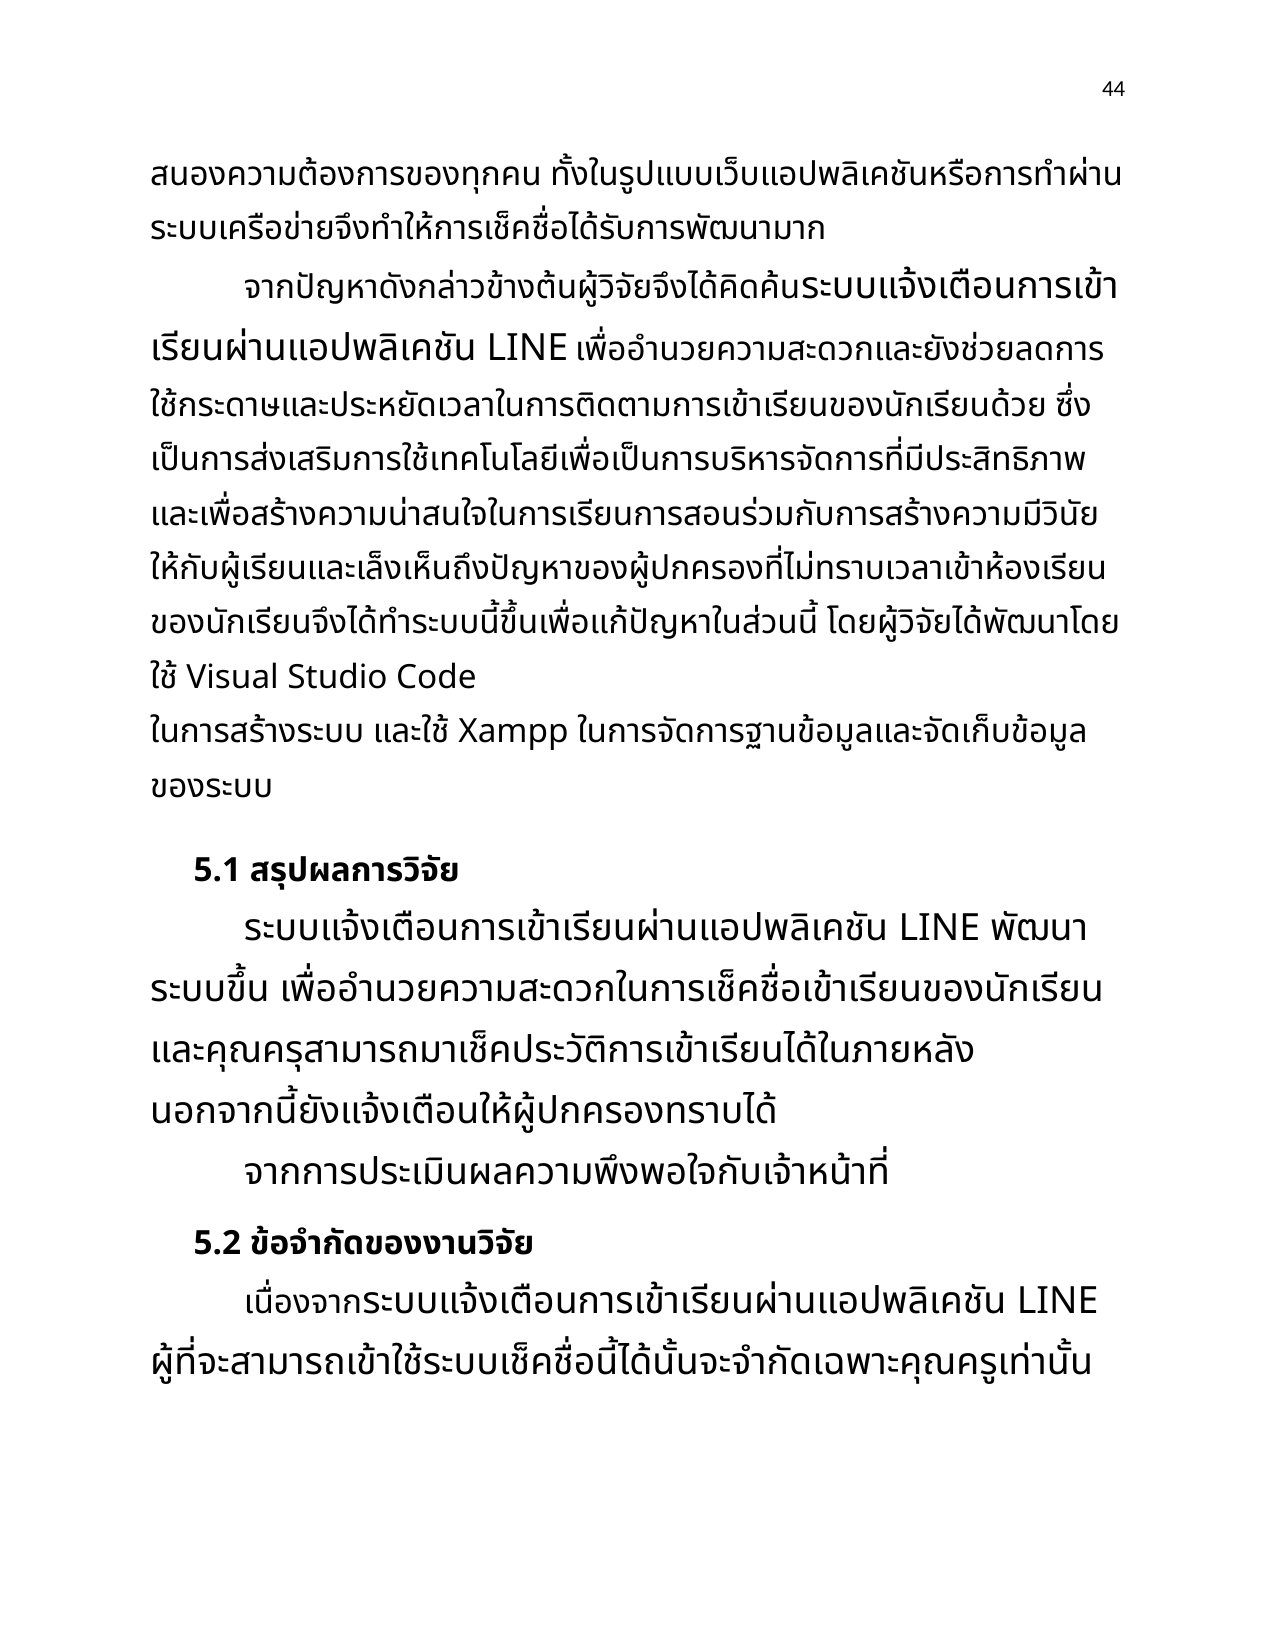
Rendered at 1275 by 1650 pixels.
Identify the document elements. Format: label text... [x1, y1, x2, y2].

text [150, 1273, 1125, 1391]
text 5.1 สรุปผลการวิจัย [150, 845, 1125, 896]
text 5.2 ข้อจำกัดของงานวิจัย [150, 1218, 1125, 1269]
text จากการประเมินผลความพึงพอใจกับเจ้าหน้าที่ [150, 1145, 1125, 1202]
text ระบบแจ้งเตือนการเข้าเรียนผ่านแอปพลิเคชัน LINE พัฒนาระบบขึ้น เพื่ออำนวยความสะดวกในการเช็คชื่อเข้าเรียนของนักเรียนและคุณครุสามารถมาเช็คประวัติการเข้าเรียนได้ในภายหลัง [150, 900, 1125, 1079]
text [150, 150, 1125, 255]
text จากปัญหาดังกล่าวข้างต้นผู้วิจัยจึงได้คิดค้นระบบแจ้งเตือนการเข้าเรียนผ่านแอปพลิเคชัน LINEเพื่ออำนวยความสะดวกและยังช่วยลดการใช้กระดาษและประหยัดเวลาในการติดตามการเข้าเรียนของนักเรียนด้วย ซึ่งเป็นการส่งเสริมการใช้เทคโนโลยีเพื่อเป็นการบริหารจัดการที่มีประสิทธิภาพและเพื่อสร้างความน่าสนใจในการเรียนการสอนร่วมกับการสร้างความมีวินัยให้กับผู้เรียนและเล็งเห็นถึงปัญหาของผู้ปกครองที่ไม่ทราบเวลาเข้าห้องเรียนของนักเรียนจึงได้ทำระบบนี้ขึ้นเพื่อแก้ปัญหาในส่วนนี้ โดยผู้วิจัยได้พัฒนาโดยใช้ Visual Studio Code [150, 259, 1125, 703]
text ในการสร้างระบบ และใช้ Xampp ในการจัดการฐานข้อมูลและจัดเก็บข้อมูลของระบบ [150, 707, 1125, 812]
text นอกจากนี้ยังแจ้งเตือนให้ผู้ปกครองทราบได้ [150, 1084, 1125, 1140]
